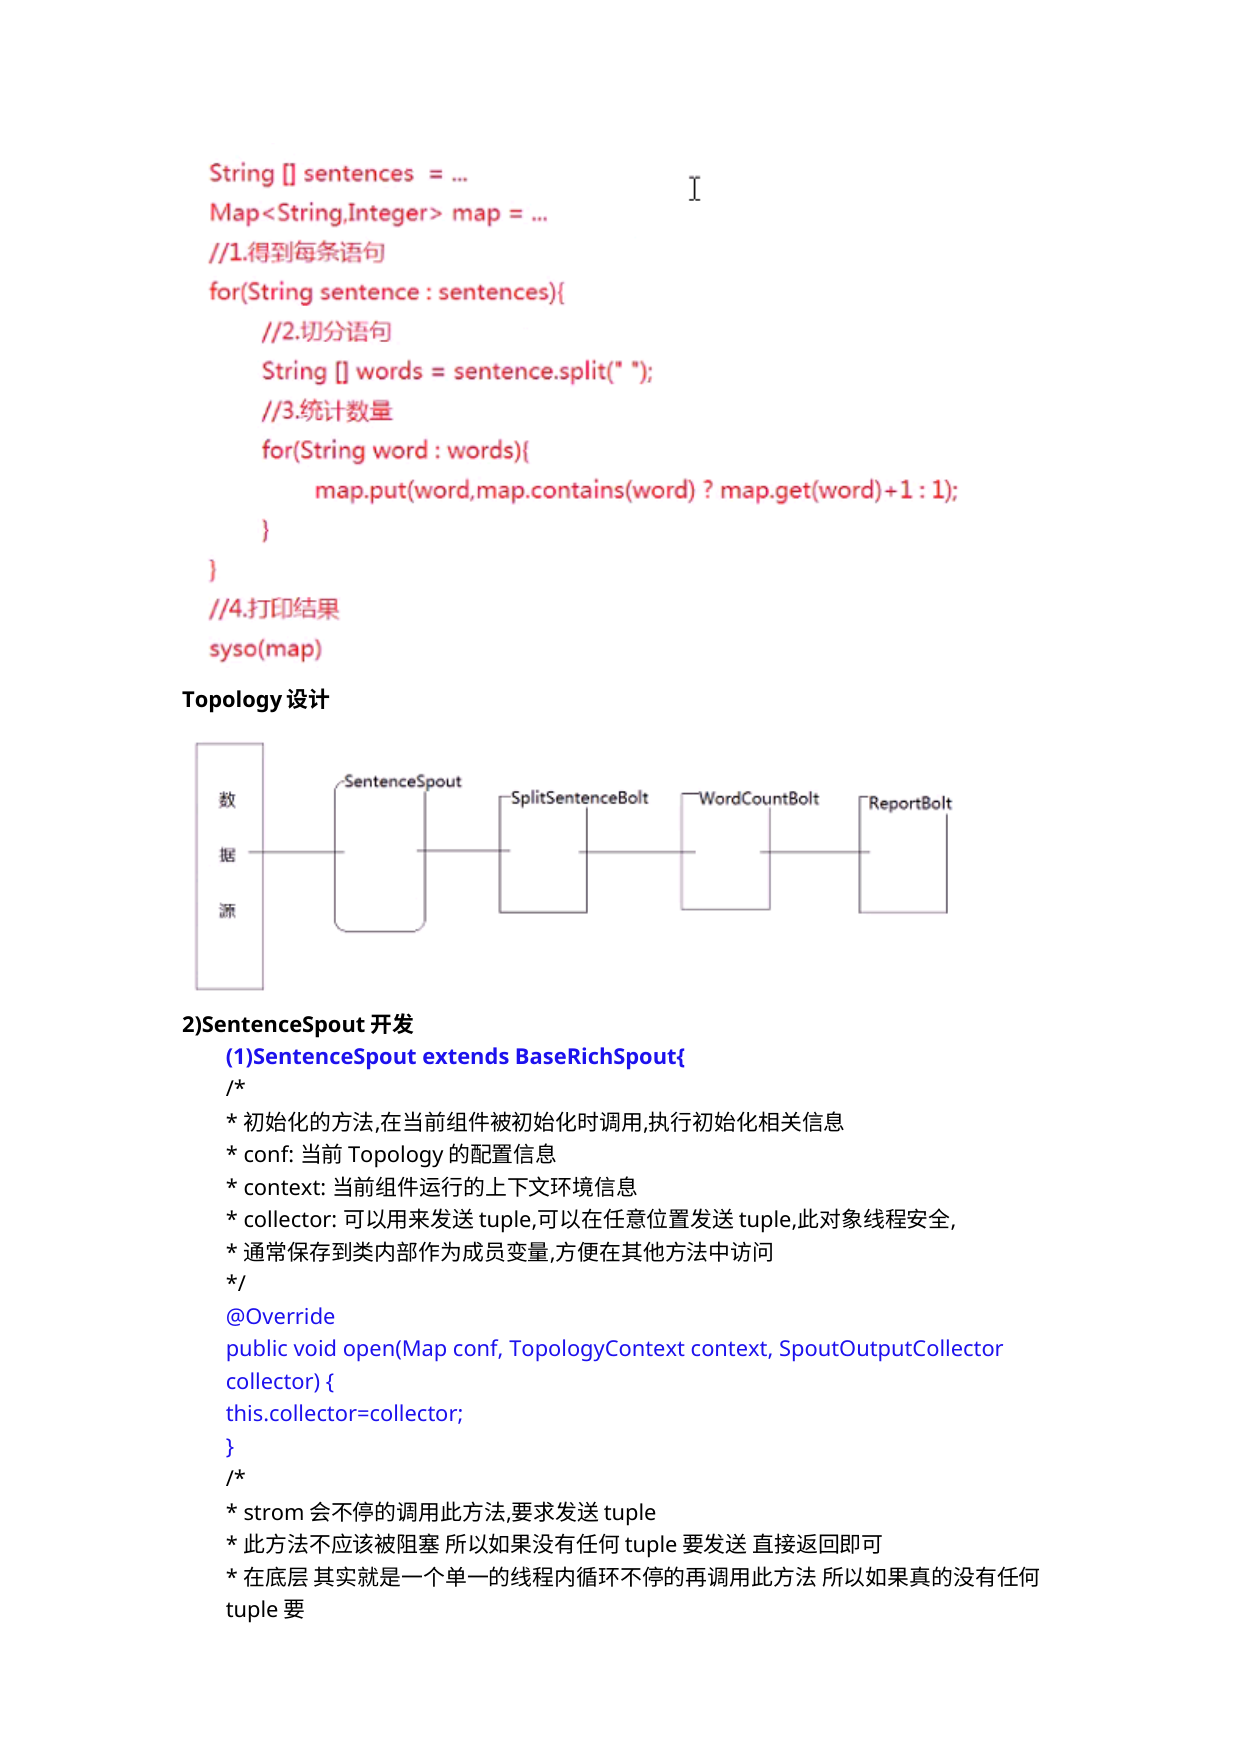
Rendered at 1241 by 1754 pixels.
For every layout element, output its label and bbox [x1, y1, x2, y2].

picture [181, 143, 971, 668]
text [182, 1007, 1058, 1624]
picture [181, 721, 973, 1000]
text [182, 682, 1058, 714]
